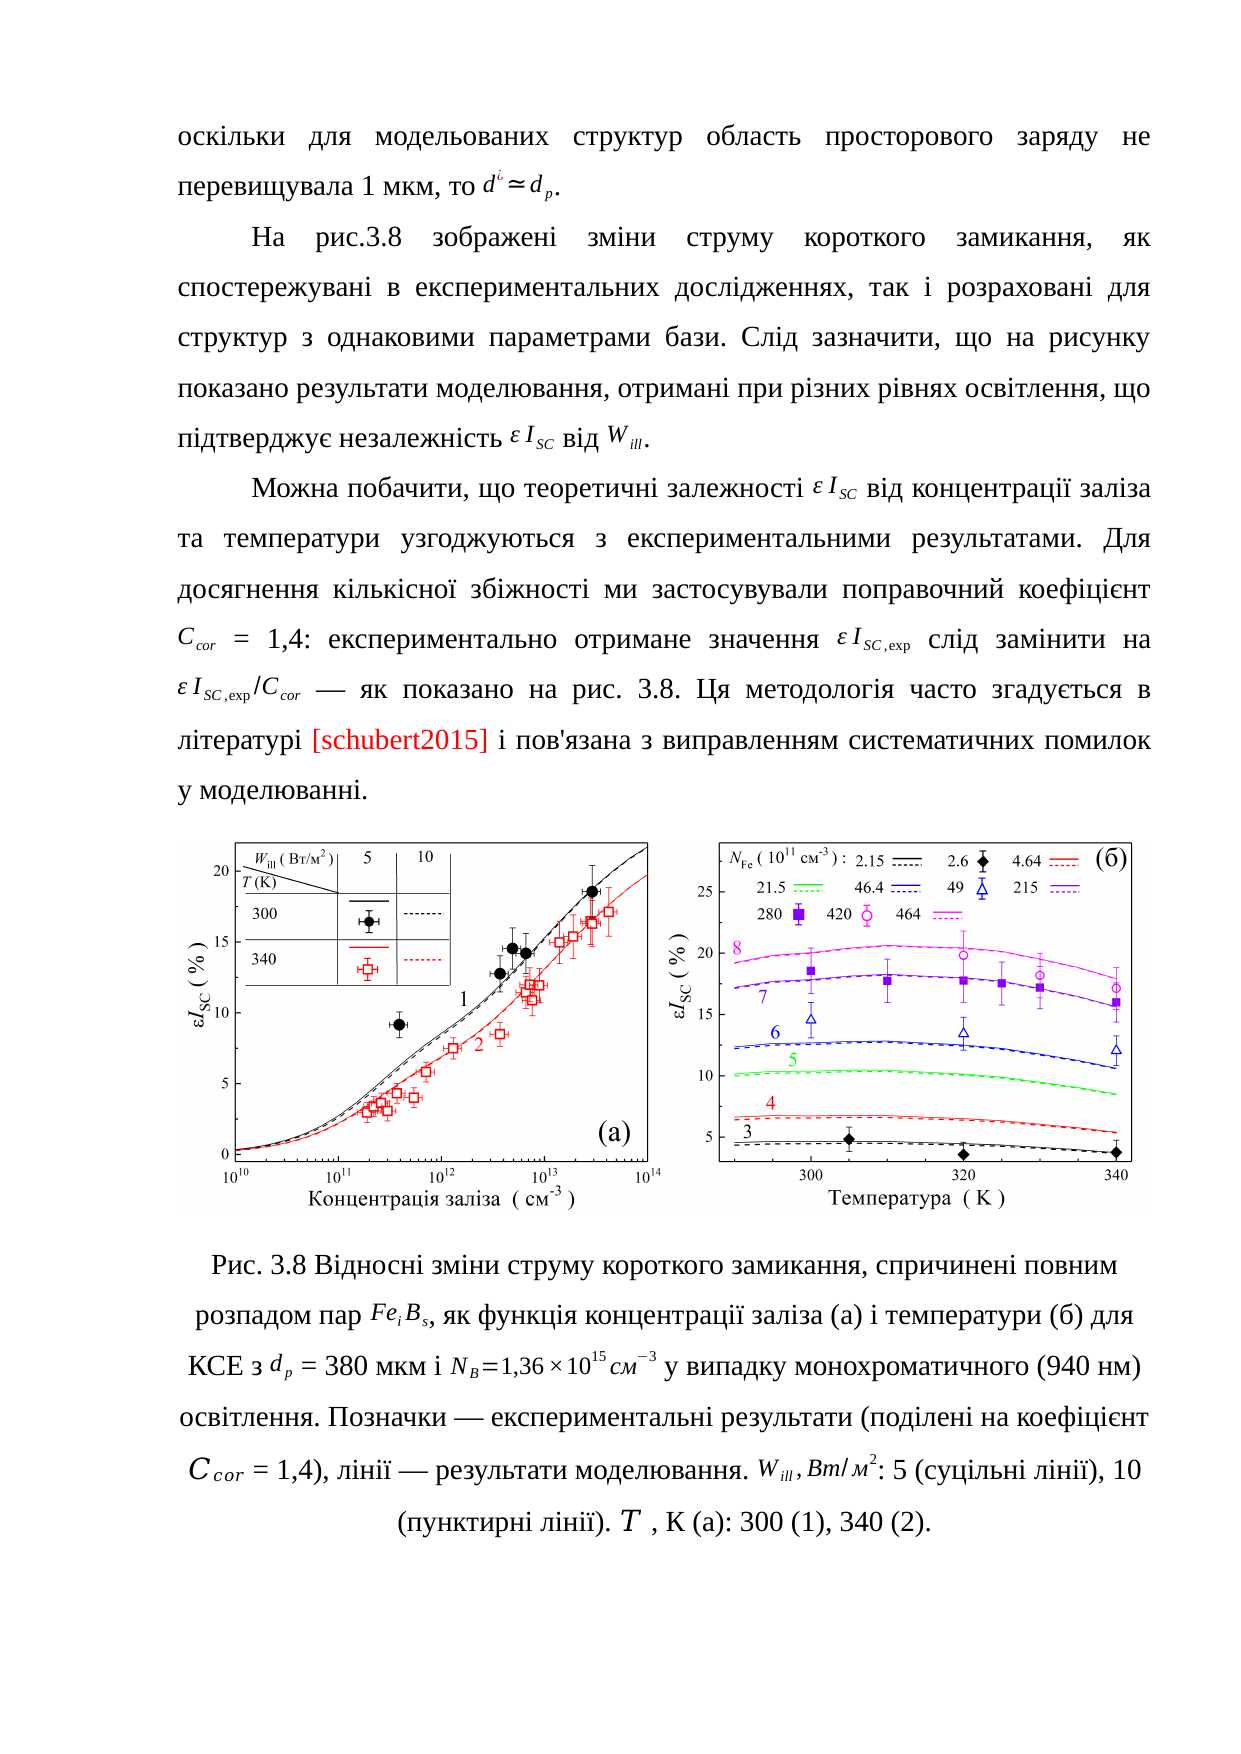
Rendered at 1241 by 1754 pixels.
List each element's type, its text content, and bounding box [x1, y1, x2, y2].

text На рис.3.8 зображені зміни струму короткого замикання, як спостережувані в експериментальних дослідженнях, так і розраховані для структур з однаковими параметрами бази. Слід зазначити, що на рисунку показано результати моделювання, отримані при різних рівнях освітлення, що підтверджує незалежність від . [177, 219, 1152, 453]
picture [177, 839, 1146, 1214]
text Можна побачити, що теоретичні залежності від концентрації заліза та температури узгоджуються з експериментальними результатами. Для досягнення кількісної збіжності ми застосувували поправочний коефіцієнт = 1,4: експериментально отримане значення слід замінити на — як показано на рис. 3.8. Ця методологія часто згадується в літературі [schubert2015] і пов'язана з виправленням систематичних помилок у моделюванні. [177, 470, 1152, 806]
text Рис. 3.8 Відносні зміни струму короткого замикання, спричинені повним розпадом пар , як функція концентрації заліза (а) і температури (б) для КСЕ з = 380 мкм і у випадку монохроматичного (940 нм) освітлення. Позначки — експериментальні результати (поділені на коефіцієнт 𝐶𝑐𝑜𝑟 = 1,4), лінії — результати моделювання. : 5 (суцільні лінії), 10 (пунктирні лінії). 𝑇 , К (а): 300 (1), 340 (2). [177, 1247, 1152, 1538]
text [177, 118, 1152, 202]
